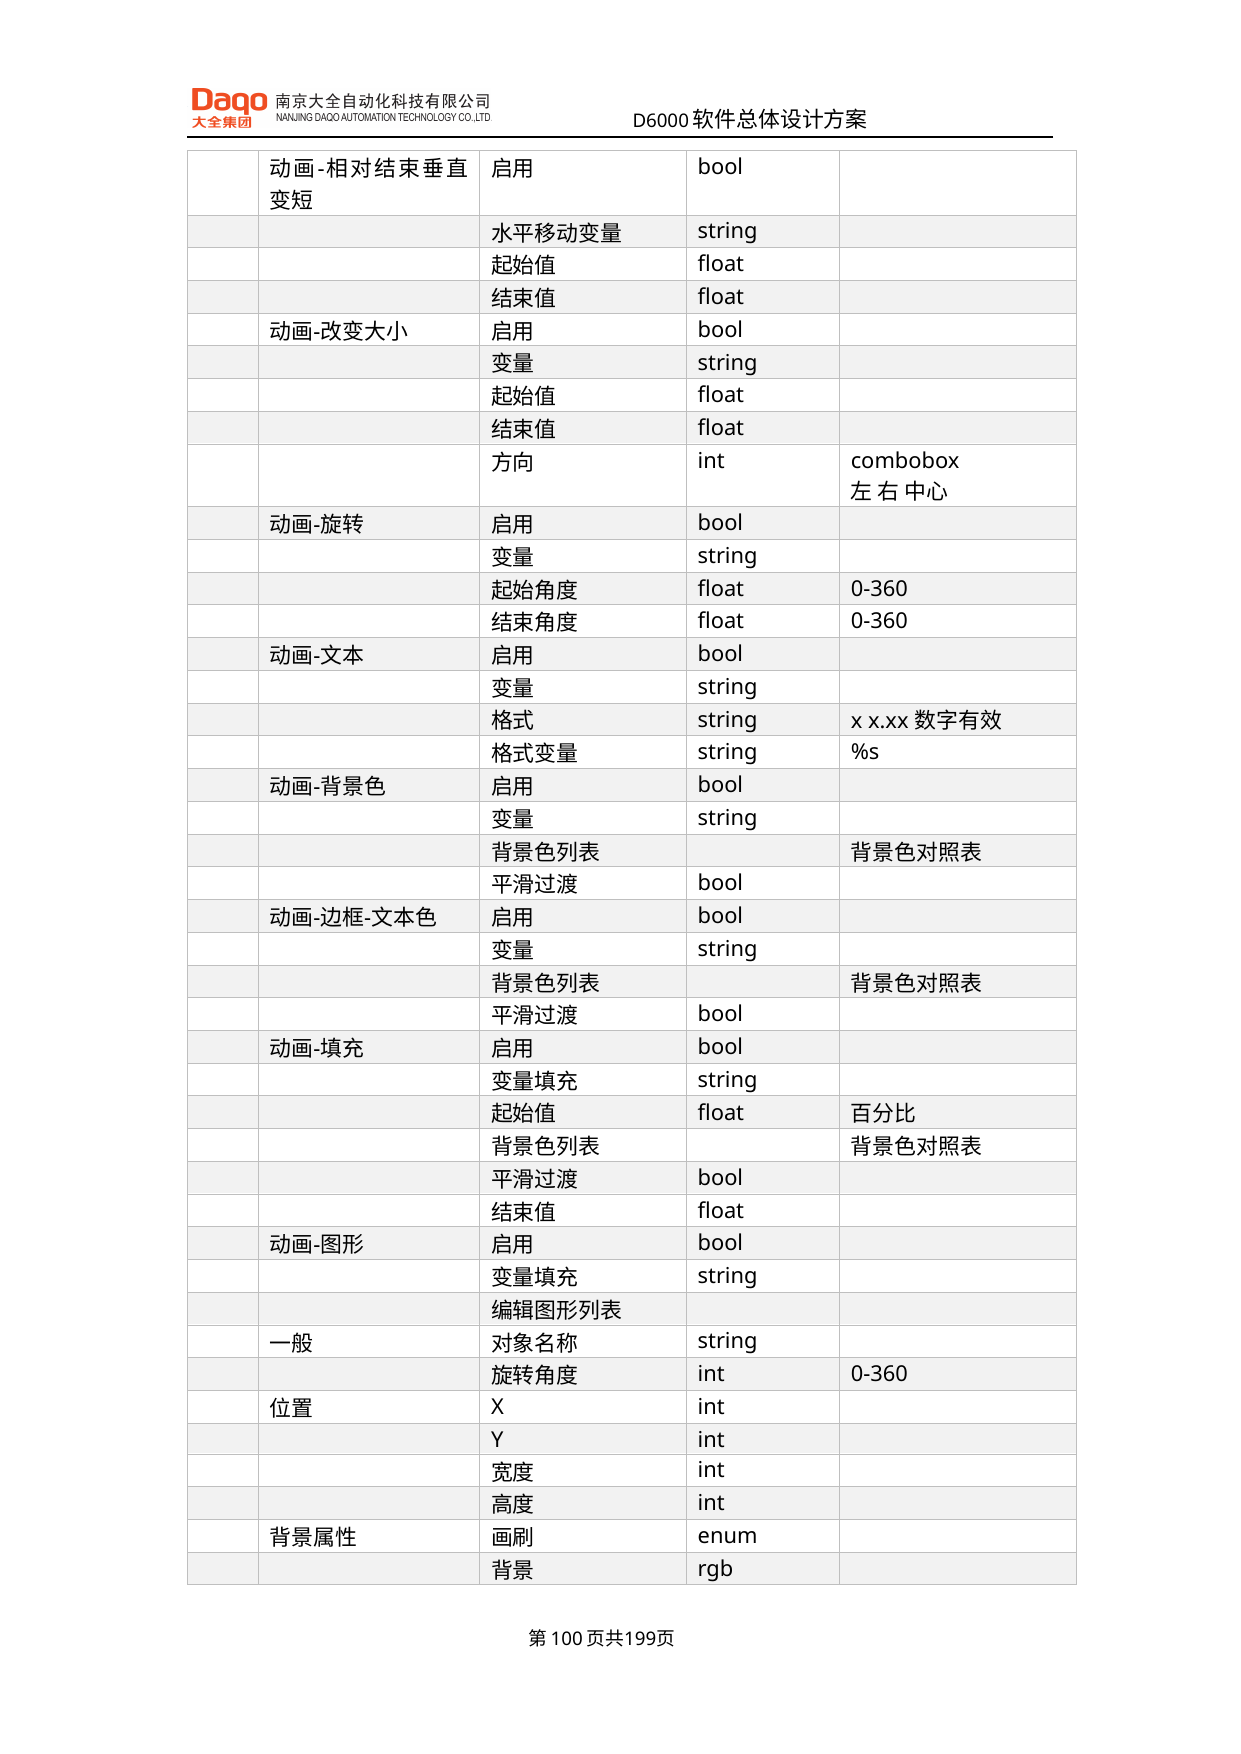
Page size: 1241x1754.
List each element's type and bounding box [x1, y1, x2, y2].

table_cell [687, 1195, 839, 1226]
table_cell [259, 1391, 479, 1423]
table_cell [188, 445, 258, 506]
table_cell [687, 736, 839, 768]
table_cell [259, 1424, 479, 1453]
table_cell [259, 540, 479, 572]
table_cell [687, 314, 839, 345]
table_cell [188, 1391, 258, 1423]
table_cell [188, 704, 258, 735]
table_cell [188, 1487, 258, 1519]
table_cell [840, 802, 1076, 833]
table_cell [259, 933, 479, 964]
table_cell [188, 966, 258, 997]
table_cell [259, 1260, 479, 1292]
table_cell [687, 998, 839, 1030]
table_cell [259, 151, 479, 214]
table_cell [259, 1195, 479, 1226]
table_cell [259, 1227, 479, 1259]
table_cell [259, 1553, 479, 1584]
picture [187, 88, 492, 128]
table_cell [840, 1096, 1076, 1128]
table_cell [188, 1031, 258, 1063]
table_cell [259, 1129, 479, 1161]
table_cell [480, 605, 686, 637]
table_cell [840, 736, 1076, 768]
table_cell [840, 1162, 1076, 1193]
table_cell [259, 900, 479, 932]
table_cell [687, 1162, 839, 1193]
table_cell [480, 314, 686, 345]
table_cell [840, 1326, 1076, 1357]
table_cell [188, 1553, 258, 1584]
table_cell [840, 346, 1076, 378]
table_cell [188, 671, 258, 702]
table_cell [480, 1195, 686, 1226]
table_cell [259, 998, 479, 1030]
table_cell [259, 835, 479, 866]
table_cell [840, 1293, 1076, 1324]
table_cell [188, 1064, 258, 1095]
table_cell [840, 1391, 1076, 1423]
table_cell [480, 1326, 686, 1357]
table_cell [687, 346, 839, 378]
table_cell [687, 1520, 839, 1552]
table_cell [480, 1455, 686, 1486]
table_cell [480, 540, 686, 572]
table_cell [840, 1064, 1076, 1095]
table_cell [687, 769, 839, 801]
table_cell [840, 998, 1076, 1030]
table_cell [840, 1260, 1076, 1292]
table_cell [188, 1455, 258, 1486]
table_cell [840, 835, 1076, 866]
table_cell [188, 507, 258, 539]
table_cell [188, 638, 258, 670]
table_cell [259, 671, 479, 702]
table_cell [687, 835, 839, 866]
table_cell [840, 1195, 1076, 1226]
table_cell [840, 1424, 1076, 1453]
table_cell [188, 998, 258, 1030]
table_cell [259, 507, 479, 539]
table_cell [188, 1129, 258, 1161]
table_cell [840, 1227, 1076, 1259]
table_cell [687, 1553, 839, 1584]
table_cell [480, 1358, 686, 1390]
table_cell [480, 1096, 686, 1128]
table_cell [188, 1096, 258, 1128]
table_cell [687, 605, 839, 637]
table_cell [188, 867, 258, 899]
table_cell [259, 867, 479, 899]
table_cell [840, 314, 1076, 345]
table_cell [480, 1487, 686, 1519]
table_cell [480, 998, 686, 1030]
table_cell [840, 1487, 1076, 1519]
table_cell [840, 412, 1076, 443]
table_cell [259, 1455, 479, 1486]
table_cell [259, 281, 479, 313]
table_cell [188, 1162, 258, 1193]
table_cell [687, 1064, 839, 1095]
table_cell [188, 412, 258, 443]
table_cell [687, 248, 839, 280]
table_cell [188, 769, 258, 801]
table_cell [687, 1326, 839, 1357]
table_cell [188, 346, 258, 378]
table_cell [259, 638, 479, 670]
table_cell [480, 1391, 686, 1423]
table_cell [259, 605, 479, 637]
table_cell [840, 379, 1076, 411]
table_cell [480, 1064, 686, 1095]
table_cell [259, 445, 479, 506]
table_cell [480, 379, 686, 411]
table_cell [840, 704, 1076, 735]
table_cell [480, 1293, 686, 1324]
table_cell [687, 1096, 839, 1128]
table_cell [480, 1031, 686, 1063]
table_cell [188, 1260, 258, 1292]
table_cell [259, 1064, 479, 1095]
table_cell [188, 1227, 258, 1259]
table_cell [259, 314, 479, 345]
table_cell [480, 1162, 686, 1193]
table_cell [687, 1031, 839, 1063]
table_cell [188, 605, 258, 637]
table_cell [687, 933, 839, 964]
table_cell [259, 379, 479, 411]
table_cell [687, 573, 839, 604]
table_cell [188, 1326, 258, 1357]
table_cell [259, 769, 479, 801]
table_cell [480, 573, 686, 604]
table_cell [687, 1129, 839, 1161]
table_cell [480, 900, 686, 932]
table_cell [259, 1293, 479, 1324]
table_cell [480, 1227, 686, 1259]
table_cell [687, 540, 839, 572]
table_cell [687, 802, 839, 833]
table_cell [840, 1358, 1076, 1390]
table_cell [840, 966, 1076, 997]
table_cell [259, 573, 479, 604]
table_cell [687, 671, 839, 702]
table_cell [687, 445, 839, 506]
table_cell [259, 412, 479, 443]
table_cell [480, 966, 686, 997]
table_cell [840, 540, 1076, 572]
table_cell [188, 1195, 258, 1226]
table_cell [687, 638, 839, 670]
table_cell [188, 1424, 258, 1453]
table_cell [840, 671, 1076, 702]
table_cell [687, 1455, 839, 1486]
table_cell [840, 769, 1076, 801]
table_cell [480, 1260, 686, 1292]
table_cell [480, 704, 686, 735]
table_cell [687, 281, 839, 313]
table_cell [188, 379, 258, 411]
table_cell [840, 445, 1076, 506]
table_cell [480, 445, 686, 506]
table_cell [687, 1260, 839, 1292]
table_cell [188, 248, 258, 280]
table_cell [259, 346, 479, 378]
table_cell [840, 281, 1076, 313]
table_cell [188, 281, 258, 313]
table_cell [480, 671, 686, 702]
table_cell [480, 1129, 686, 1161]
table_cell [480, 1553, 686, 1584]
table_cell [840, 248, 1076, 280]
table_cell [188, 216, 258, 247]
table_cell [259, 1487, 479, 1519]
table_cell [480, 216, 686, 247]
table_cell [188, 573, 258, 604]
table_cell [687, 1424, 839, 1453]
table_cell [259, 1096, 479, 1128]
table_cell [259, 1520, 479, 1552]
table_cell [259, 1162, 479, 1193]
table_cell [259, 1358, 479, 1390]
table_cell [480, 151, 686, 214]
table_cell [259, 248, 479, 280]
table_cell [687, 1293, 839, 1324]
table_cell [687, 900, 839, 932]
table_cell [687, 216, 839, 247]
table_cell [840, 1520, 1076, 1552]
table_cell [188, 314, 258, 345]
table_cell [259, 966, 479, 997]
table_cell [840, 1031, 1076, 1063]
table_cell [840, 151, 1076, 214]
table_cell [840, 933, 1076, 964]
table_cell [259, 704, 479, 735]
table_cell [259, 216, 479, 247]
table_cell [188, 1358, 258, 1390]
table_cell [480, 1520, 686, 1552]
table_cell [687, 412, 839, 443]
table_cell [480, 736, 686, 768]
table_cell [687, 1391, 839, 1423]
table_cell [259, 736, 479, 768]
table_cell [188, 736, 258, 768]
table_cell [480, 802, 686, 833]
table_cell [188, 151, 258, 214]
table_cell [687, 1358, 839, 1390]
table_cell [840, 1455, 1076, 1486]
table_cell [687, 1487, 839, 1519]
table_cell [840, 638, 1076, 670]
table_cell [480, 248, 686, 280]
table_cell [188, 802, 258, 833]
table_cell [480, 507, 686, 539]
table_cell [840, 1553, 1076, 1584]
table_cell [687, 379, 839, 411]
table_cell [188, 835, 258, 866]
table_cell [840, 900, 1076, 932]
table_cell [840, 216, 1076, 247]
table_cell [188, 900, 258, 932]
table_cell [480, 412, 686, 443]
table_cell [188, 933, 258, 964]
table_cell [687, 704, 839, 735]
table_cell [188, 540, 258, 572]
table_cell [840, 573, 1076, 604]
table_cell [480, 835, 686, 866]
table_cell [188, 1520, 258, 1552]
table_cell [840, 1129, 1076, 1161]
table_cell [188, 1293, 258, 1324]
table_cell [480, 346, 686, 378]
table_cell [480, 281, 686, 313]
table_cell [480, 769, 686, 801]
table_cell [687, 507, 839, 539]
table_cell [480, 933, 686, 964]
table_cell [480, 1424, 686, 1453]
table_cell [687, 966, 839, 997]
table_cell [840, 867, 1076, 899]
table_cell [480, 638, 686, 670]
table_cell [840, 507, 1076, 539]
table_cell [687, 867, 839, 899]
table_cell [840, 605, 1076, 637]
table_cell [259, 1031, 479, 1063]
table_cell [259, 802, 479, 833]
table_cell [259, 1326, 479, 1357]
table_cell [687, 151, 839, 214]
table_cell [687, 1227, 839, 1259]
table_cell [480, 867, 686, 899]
